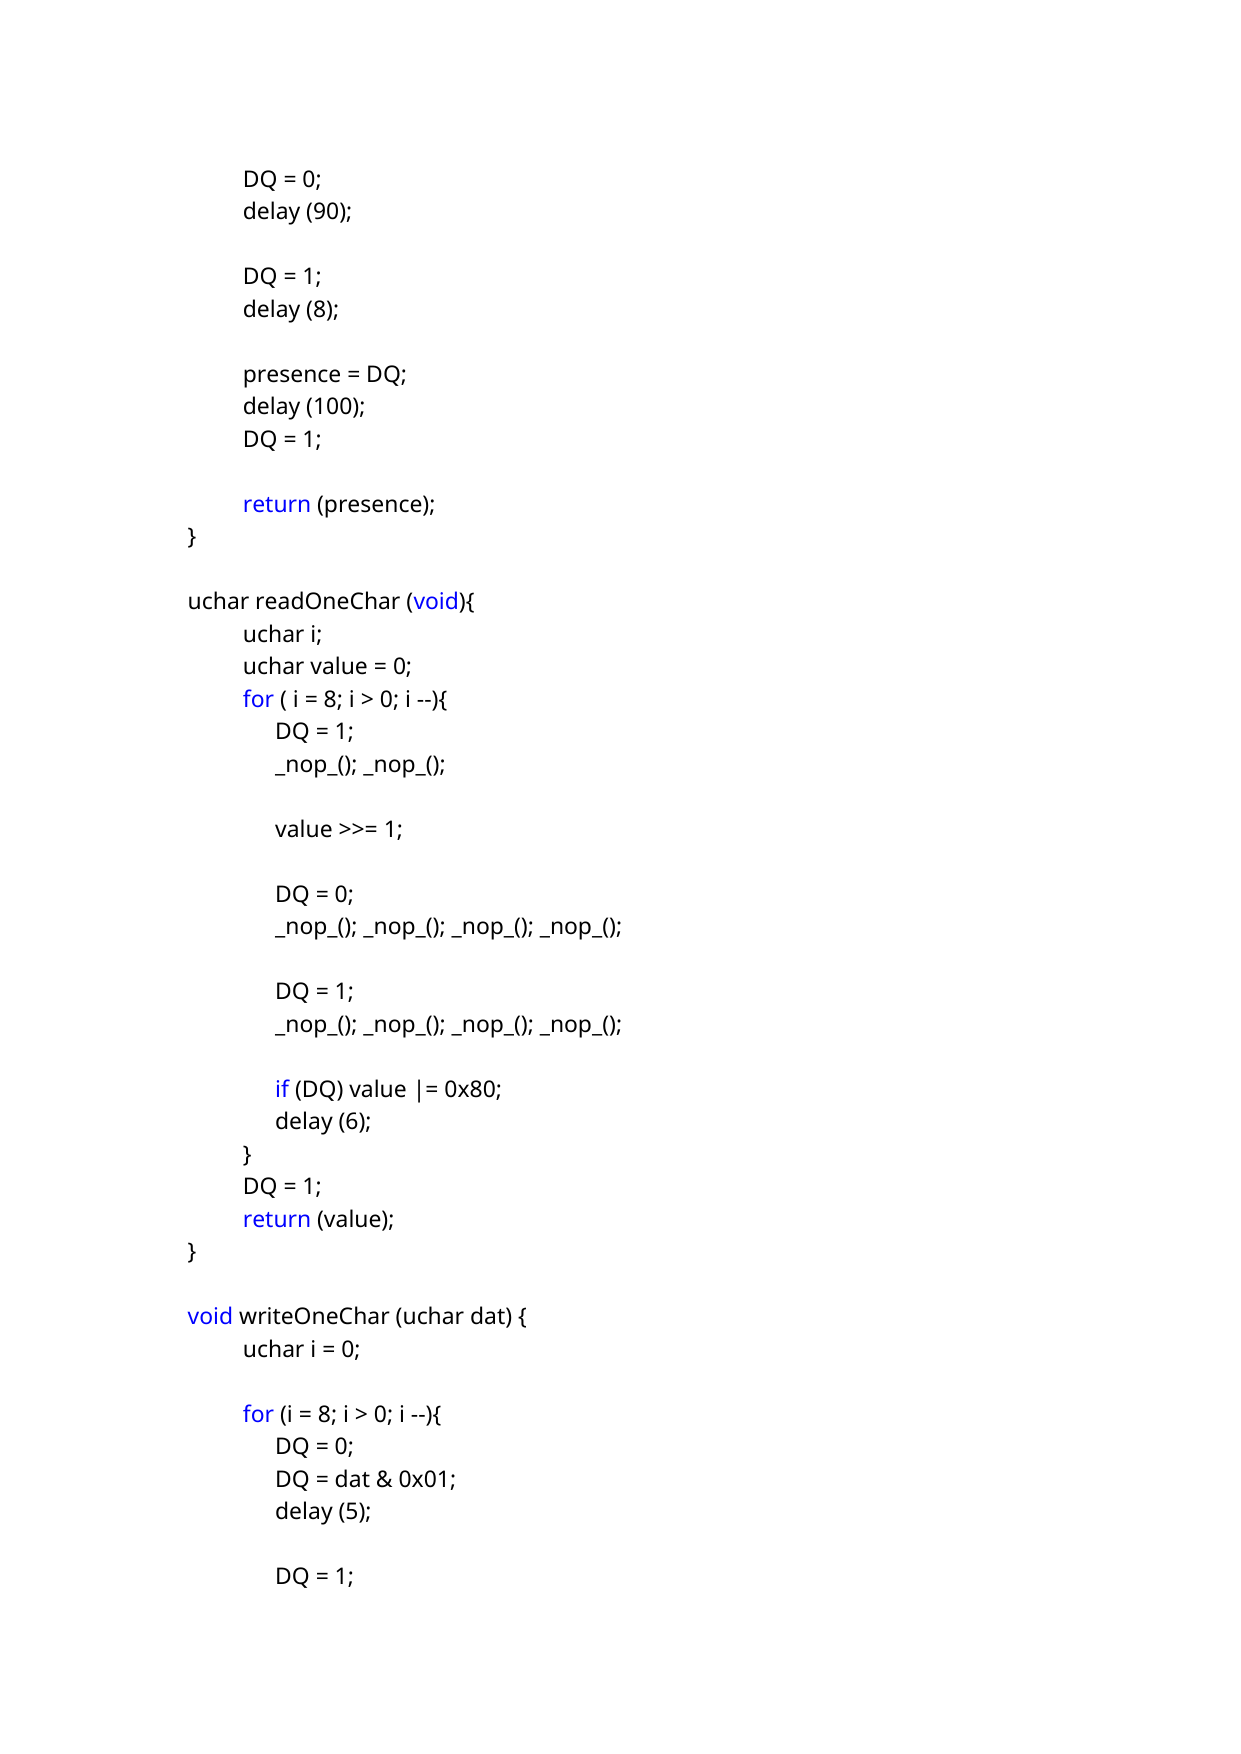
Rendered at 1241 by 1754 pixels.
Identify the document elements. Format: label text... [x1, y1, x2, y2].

text delay (100); [187, 389, 1053, 422]
text for ( i = 8; i > 0; i --){ [187, 682, 1053, 714]
text _nop_(); _nop_(); _nop_(); _nop_(); [187, 1007, 1053, 1039]
text delay (8); [187, 292, 1053, 324]
text } [187, 519, 1053, 552]
text DQ = 1; [187, 1169, 1053, 1202]
text delay (5); [187, 1494, 1053, 1527]
text return (value); [187, 1202, 1053, 1234]
text delay (6); [187, 1104, 1053, 1137]
text } [187, 1137, 1053, 1169]
text uchar i = 0; [187, 1332, 1053, 1364]
text DQ = 0; [187, 877, 1053, 909]
text for (i = 8; i > 0; i --){ [187, 1397, 1053, 1429]
text DQ = 1; [187, 974, 1053, 1007]
text uchar i; [187, 617, 1053, 649]
text uchar value = 0; [187, 649, 1053, 682]
text DQ = 1; [187, 259, 1053, 292]
text DQ = 0; [187, 1429, 1053, 1462]
text void writeOneChar (uchar dat) { [187, 1299, 1053, 1332]
text return (presence); [187, 487, 1053, 519]
text DQ = 1; [187, 1559, 1053, 1592]
text presence = DQ; [187, 357, 1053, 389]
text _nop_(); _nop_(); _nop_(); _nop_(); [187, 909, 1053, 942]
text value >>= 1; [187, 812, 1053, 844]
text } [187, 1234, 1053, 1267]
text uchar readOneChar (void){ [187, 584, 1053, 617]
text DQ = 1; [187, 714, 1053, 747]
text DQ = dat & 0x01; [187, 1462, 1053, 1494]
text _nop_(); _nop_(); [187, 747, 1053, 779]
text delay (90); [187, 194, 1053, 227]
text DQ = 0; [187, 162, 1053, 194]
text DQ = 1; [187, 422, 1053, 454]
text if (DQ) value |= 0x80; [187, 1072, 1053, 1104]
